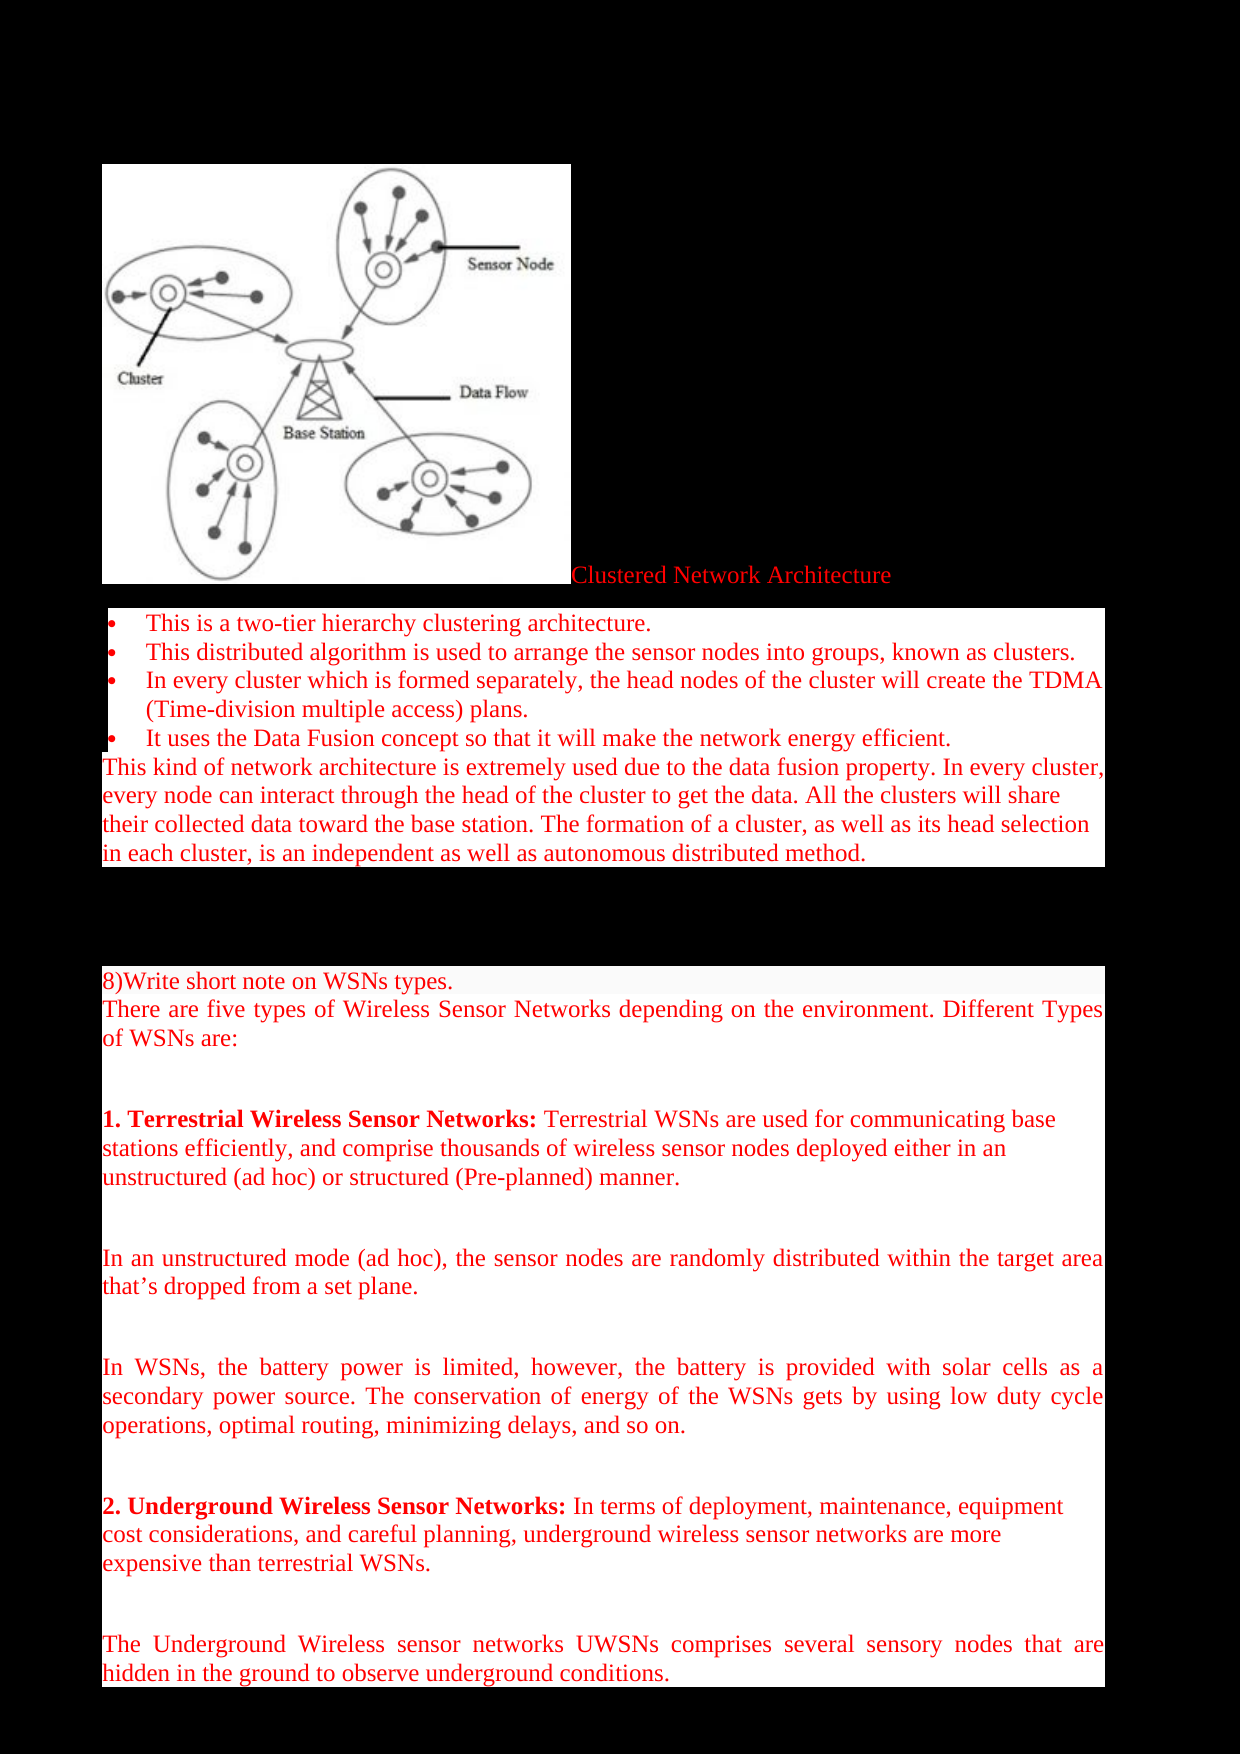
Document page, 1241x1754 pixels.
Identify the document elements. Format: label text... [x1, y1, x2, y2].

list It uses the Data Fusion concept so that it will make the network energy efficient. [108, 723, 1105, 752]
text 8)Write short note on WSNs types. [102, 966, 1105, 994]
text In an unstructured mode (ad hoc), the sensor nodes are randomly distributed within the target area that’s dropped from a set plane. [102, 1243, 1105, 1300]
text The Underground Wireless sensor networks UWSNs comprises several sensory nodes that are hidden in the ground to observe underground conditions. [102, 1629, 1105, 1687]
list In every cluster which is formed separately, the head nodes of the cluster will create the TDMA (Time-division multiple access) plans. [108, 665, 1105, 723]
text 1. Terrestrial Wireless Sensor Networks: Terrestrial WSNs are used for communicating base stations efficiently, and comprise thousands of wireless sensor nodes deployed either in an unstructured (ad hoc) or structured (Pre-planned) manner. [102, 1104, 1105, 1190]
text In WSNs, the battery power is limited, however, the battery is provided with solar cells as a secondary power source. The conservation of energy of the WSNs gets by using low duty cycle operations, optimal routing, minimizing delays, and so on. [102, 1352, 1105, 1438]
text This kind of network architecture is extremely used due to the data fusion property. In every cluster, every node can interact through the head of the cluster to get the data. All the clusters will share their collected data toward the base station. The formation of a cluster, as well as its head selection in each cluster, is an independent as well as autonomous distributed method. [102, 752, 1105, 867]
list This is a two-tier hierarchy clustering architecture. [108, 608, 1105, 637]
list This distributed algorithm is used to arrange the sensor nodes into groups, known as clusters. [108, 637, 1105, 665]
text There are five types of Wireless Sensor Networks depending on the environment. Different Types of WSNs are: [102, 994, 1105, 1052]
text 2. Underground Wireless Sensor Networks: In terms of deployment, maintenance, equipment cost considerations, and careful planning, underground wireless sensor networks are more expensive than terrestrial WSNs. [102, 1491, 1105, 1577]
picture [102, 164, 571, 584]
